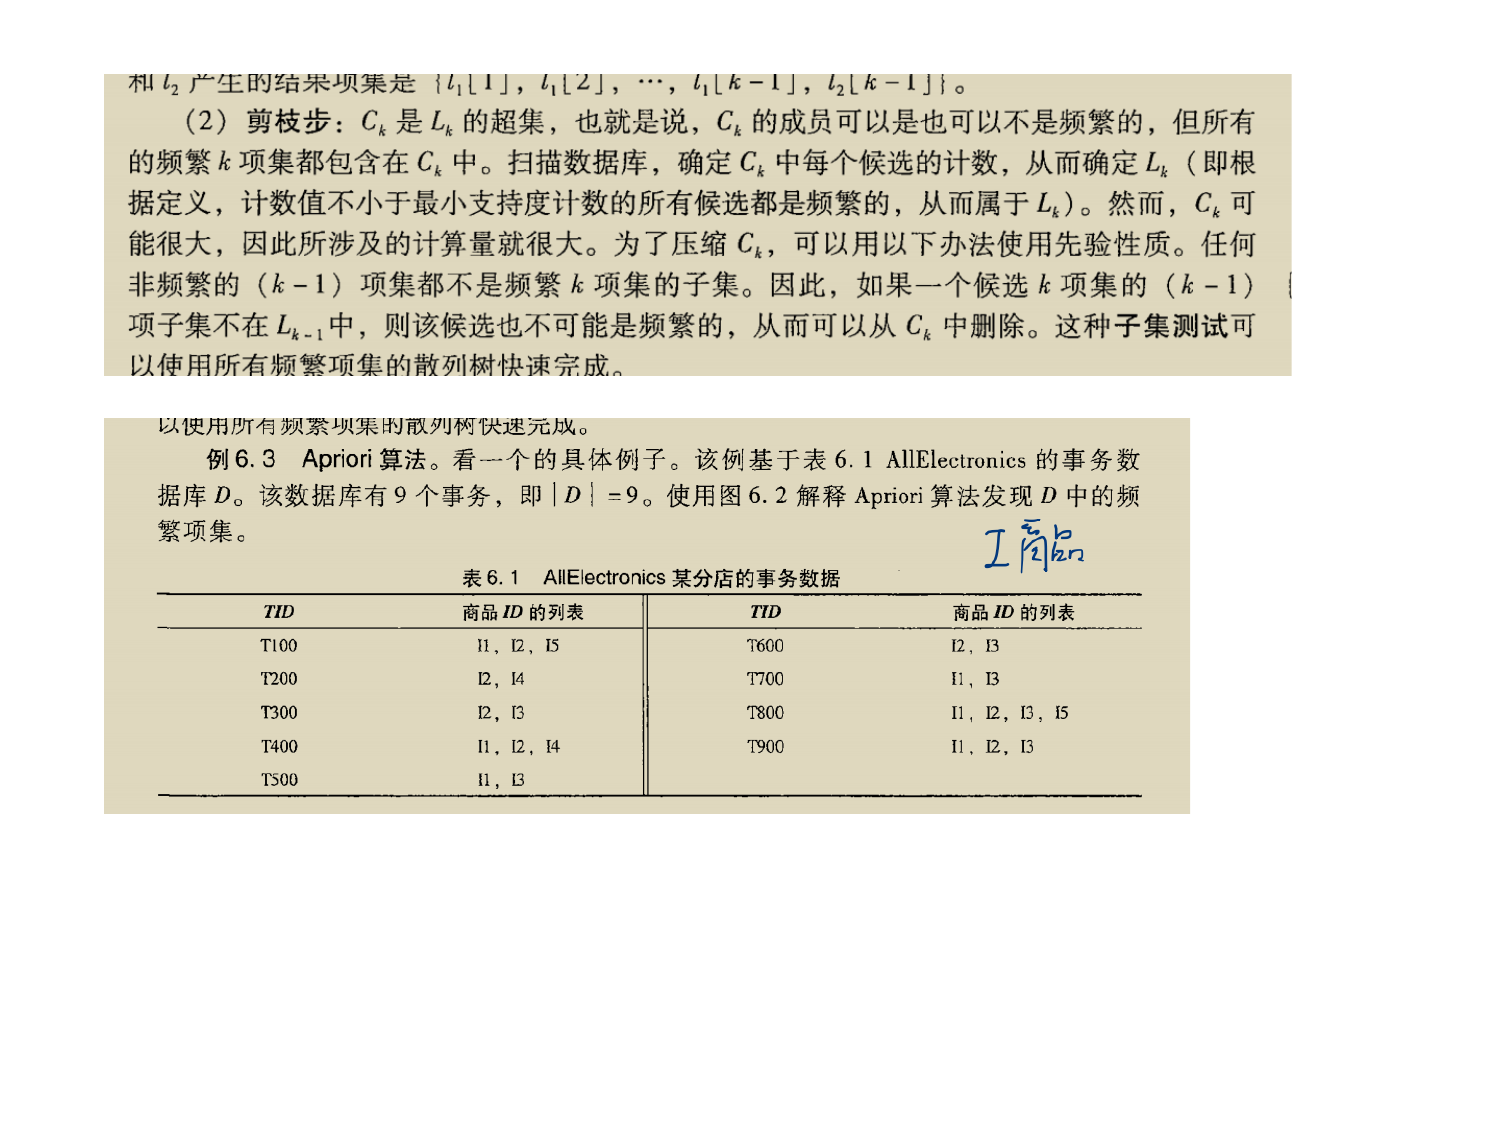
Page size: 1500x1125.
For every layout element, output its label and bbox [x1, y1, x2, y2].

picture [104, 418, 1191, 814]
picture [104, 74, 1292, 376]
